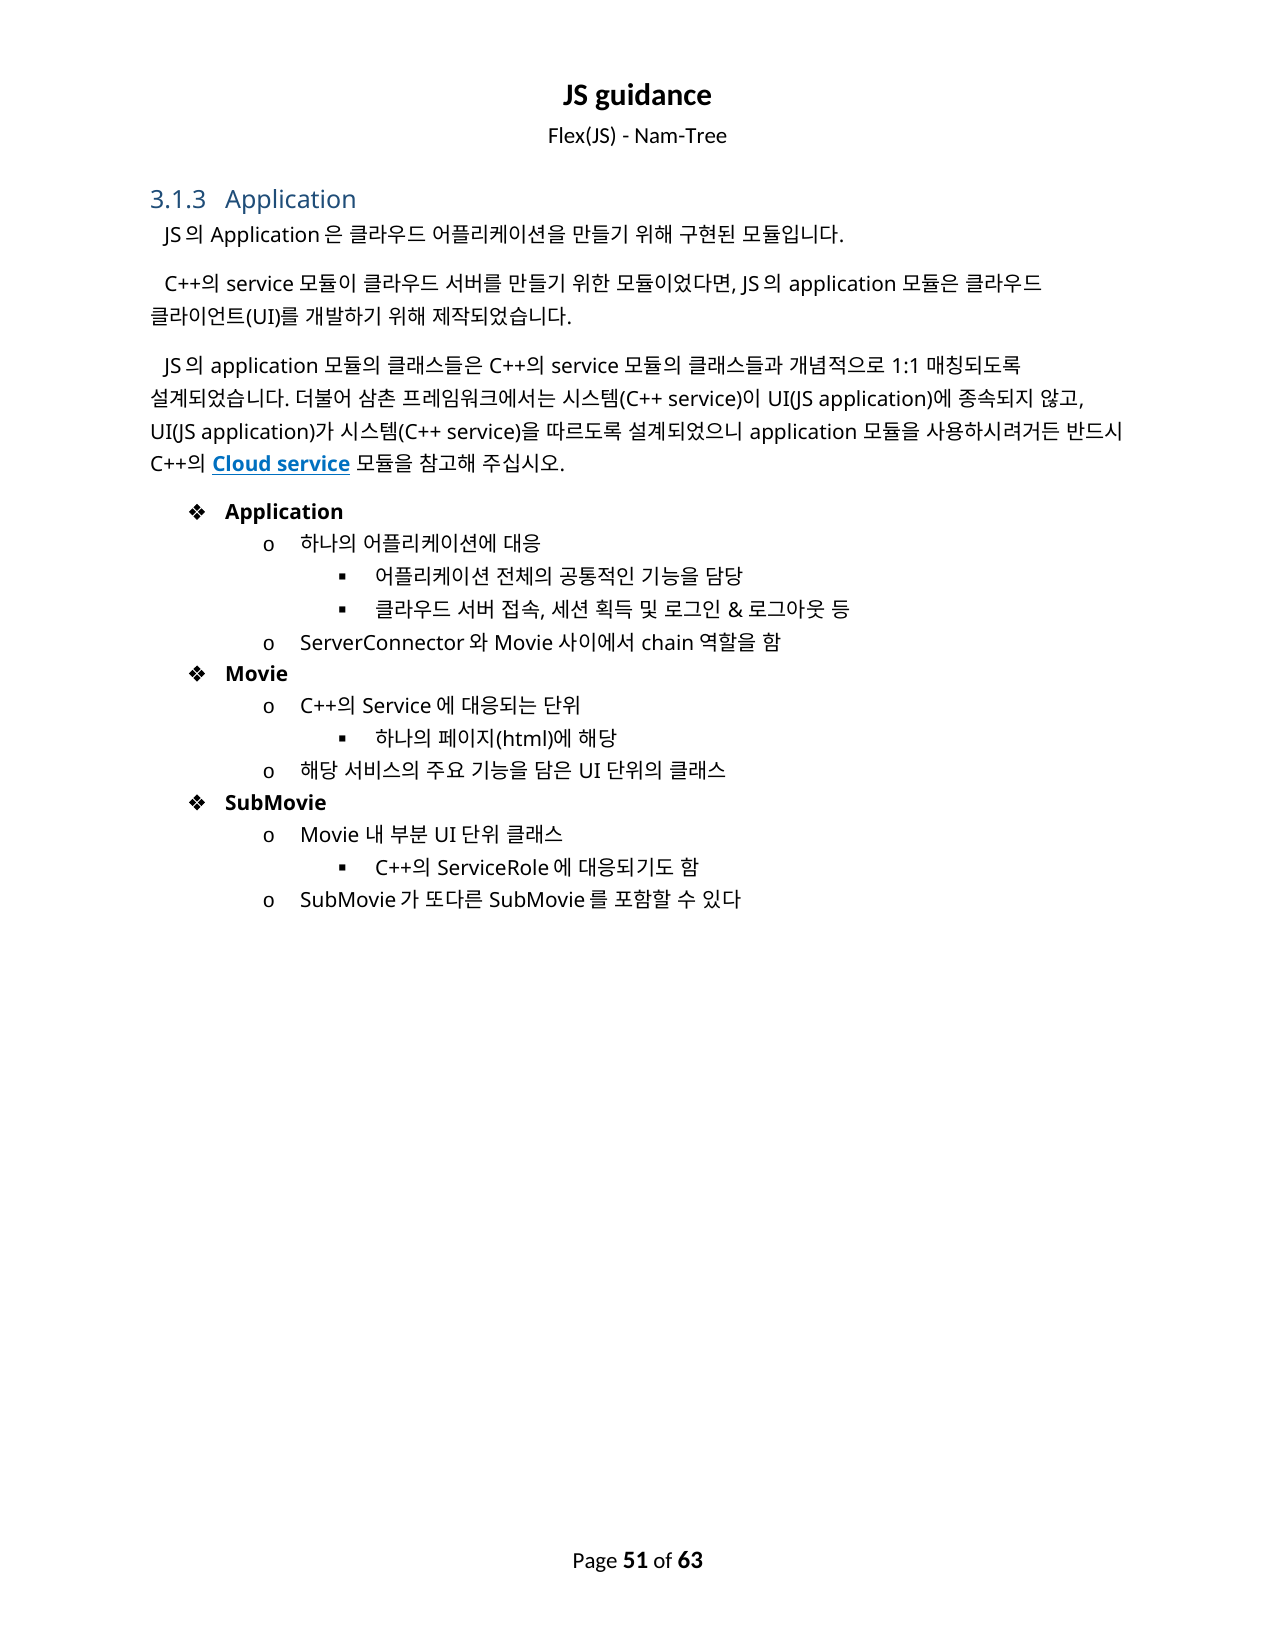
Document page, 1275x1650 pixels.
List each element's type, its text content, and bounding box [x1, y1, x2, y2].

list ServerConnector와 Movie 사이에서 chain 역할을 함 [262, 626, 1125, 656]
list SubMovie가 또다른 SubMovie를 포함할 수 있다 [262, 884, 1125, 914]
list SubMovie [187, 788, 1125, 816]
subtitle Application [150, 181, 1125, 215]
list Movie 내 부분 UI 단위 클래스 [262, 818, 1125, 849]
list C++의 ServiceRole에 대응되기도 함 [337, 851, 1125, 881]
list 해당 서비스의 주요 기능을 담은 UI 단위의 클래스 [262, 755, 1125, 785]
list 클라우드 서버 접속, 세션 획득 및 로그인 & 로그아웃 등 [337, 593, 1125, 623]
list 하나의 페이지(html)에 해당 [337, 722, 1125, 752]
list 하나의 어플리케이션에 대응 [262, 528, 1125, 558]
list 어플리케이션 전체의 공통적인 기능을 담당 [337, 561, 1125, 591]
text JS의 Application은 클라우드 어플리케이션을 만들기 위해 구현된 모듈입니다. [150, 218, 1125, 248]
list C++의 Service에 대응되는 단위 [262, 689, 1125, 720]
list Movie [187, 659, 1125, 687]
list Application [187, 497, 1125, 526]
text JS의 application 모듈의 클래스들은 C++의 service 모듈의 클래스들과 개념적으로 1:1 매칭되도록 설계되었습니다. 더불어 삼촌 프레임워크에서는 시스템(C++ service)이 UI(JS application)에 종속되지 않고, UI(JS application)가 시스템(C++ service)을 따르도록 설계되었으니 application 모듈을 사용하시려거든 반드시 C++의 Cloud service 모듈을 참고해 주십시오. [150, 349, 1125, 478]
text C++의 service 모듈이 클라우드 서버를 만들기 위한 모듈이었다면, JS의 application 모듈은 클라우드 클라이언트(UI)를 개발하기 위해 제작되었습니다. [150, 267, 1125, 331]
